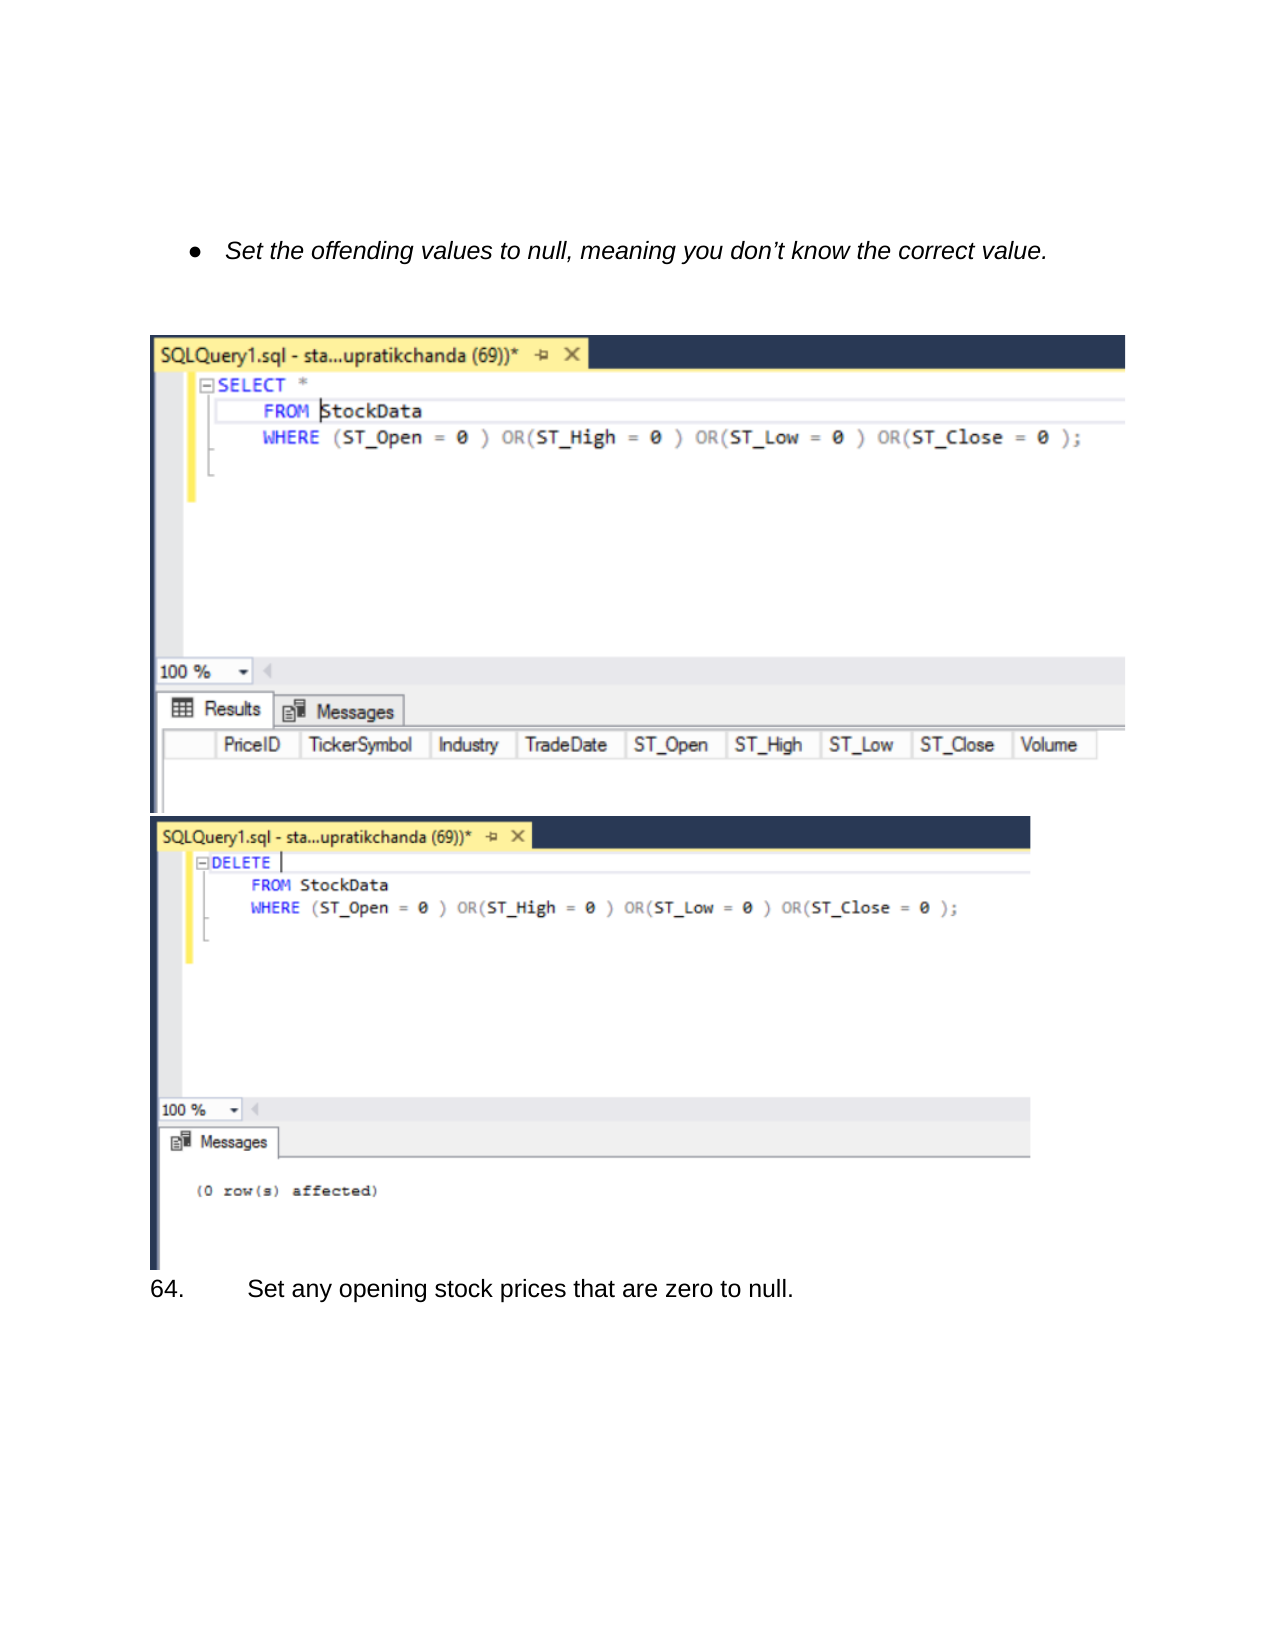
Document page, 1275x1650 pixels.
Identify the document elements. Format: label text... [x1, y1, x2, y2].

text 64. Set any opening stock prices that are zero to null. [150, 1274, 1125, 1302]
picture [150, 335, 1125, 813]
list Set the offending values to null, meaning you don’t know the correct value. [187, 236, 1125, 265]
picture [150, 816, 1031, 1270]
